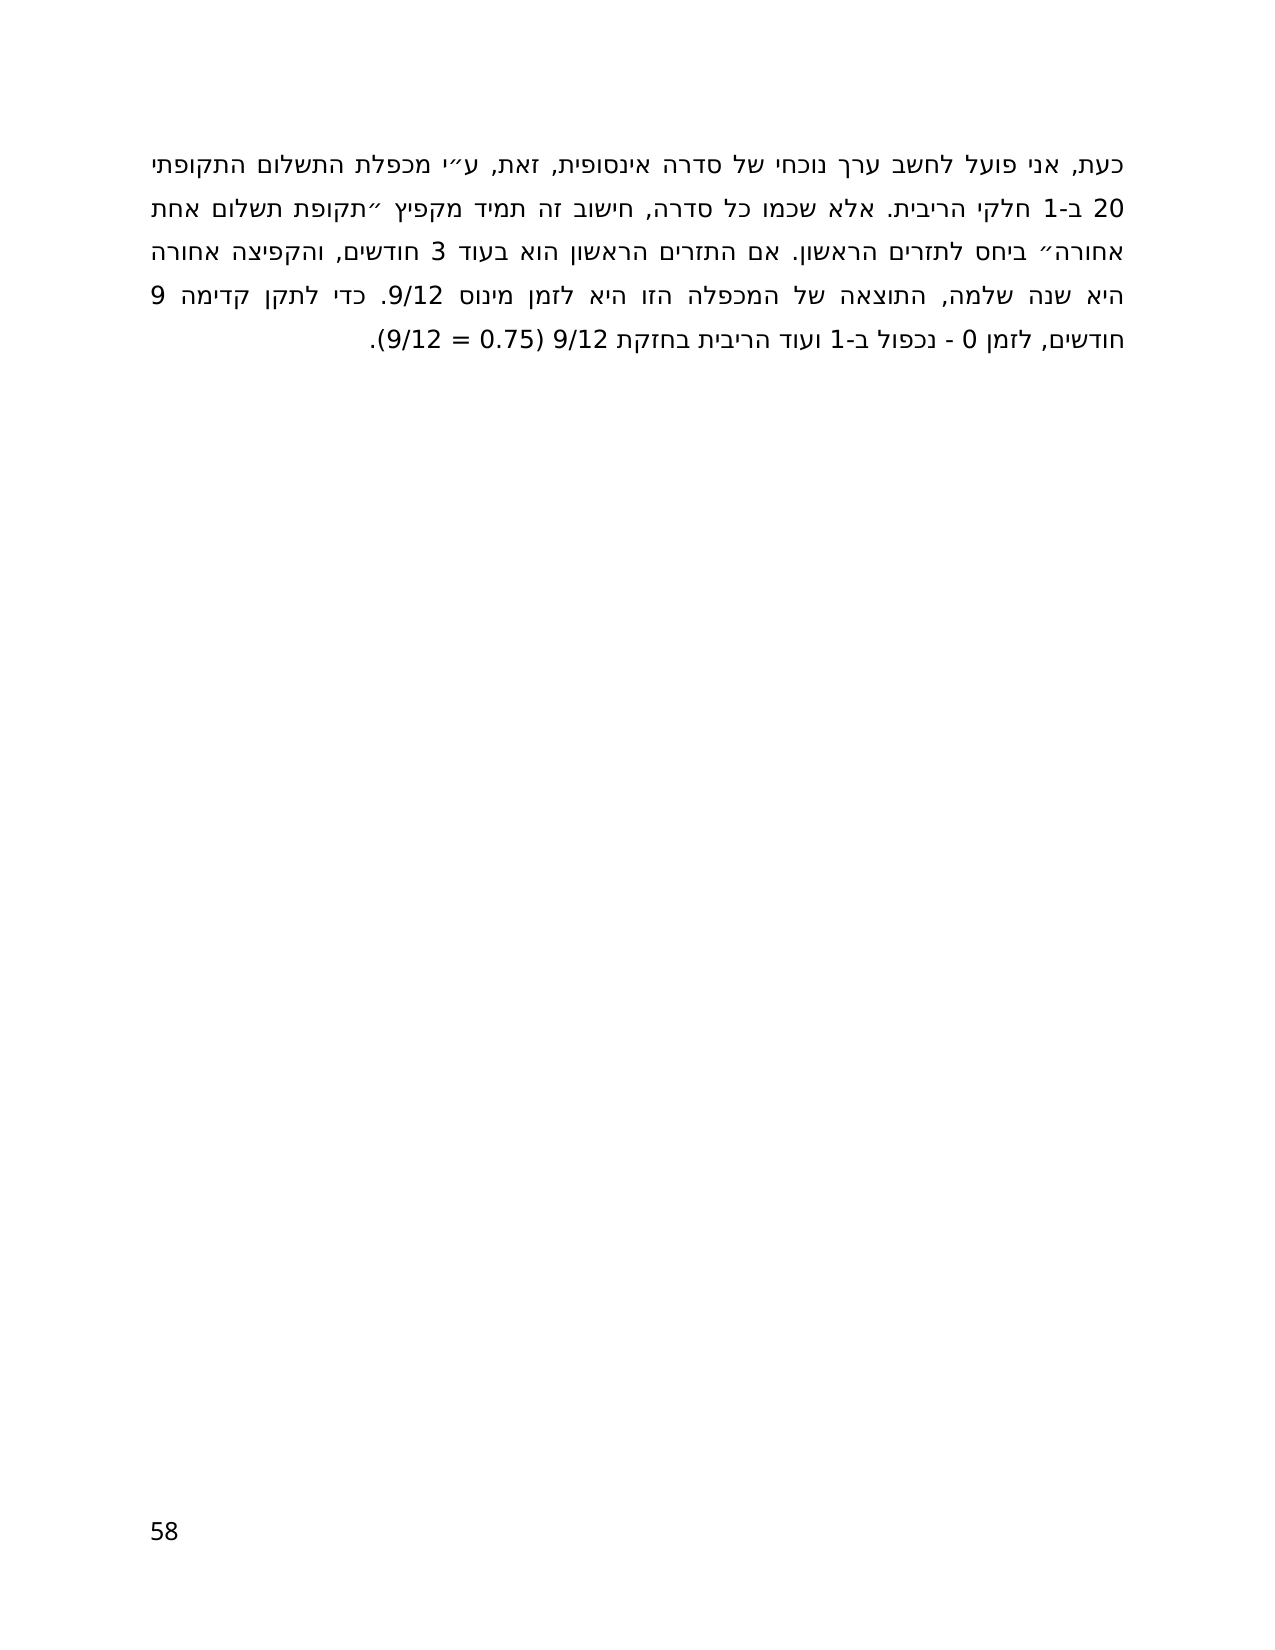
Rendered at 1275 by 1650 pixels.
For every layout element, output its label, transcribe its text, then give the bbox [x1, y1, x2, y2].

text כעת, אני פועל לחשב ערך נוכחי של סדרה אינסופית, זאת, ע״י מכפלת התשלום התקופתי 20 ב-1 חלקי הריבית. אלא שכמו כל סדרה, חישוב זה תמיד מקפיץ ״תקופת תשלום אחת אחורה״ ביחס לתזרים הראשון. אם התזרים הראשון הוא בעוד 3 חודשים, והקפיצה אחורה היא שנה שלמה, התוצאה של המכפלה הזו היא לזמן מינוס 9/12. כדי לתקן קדימה 9 חודשים, לזמן 0 - נכפול ב-1 ועוד הריבית בחזקת 9/12 (0.75 = 9/12). [150, 150, 1125, 354]
